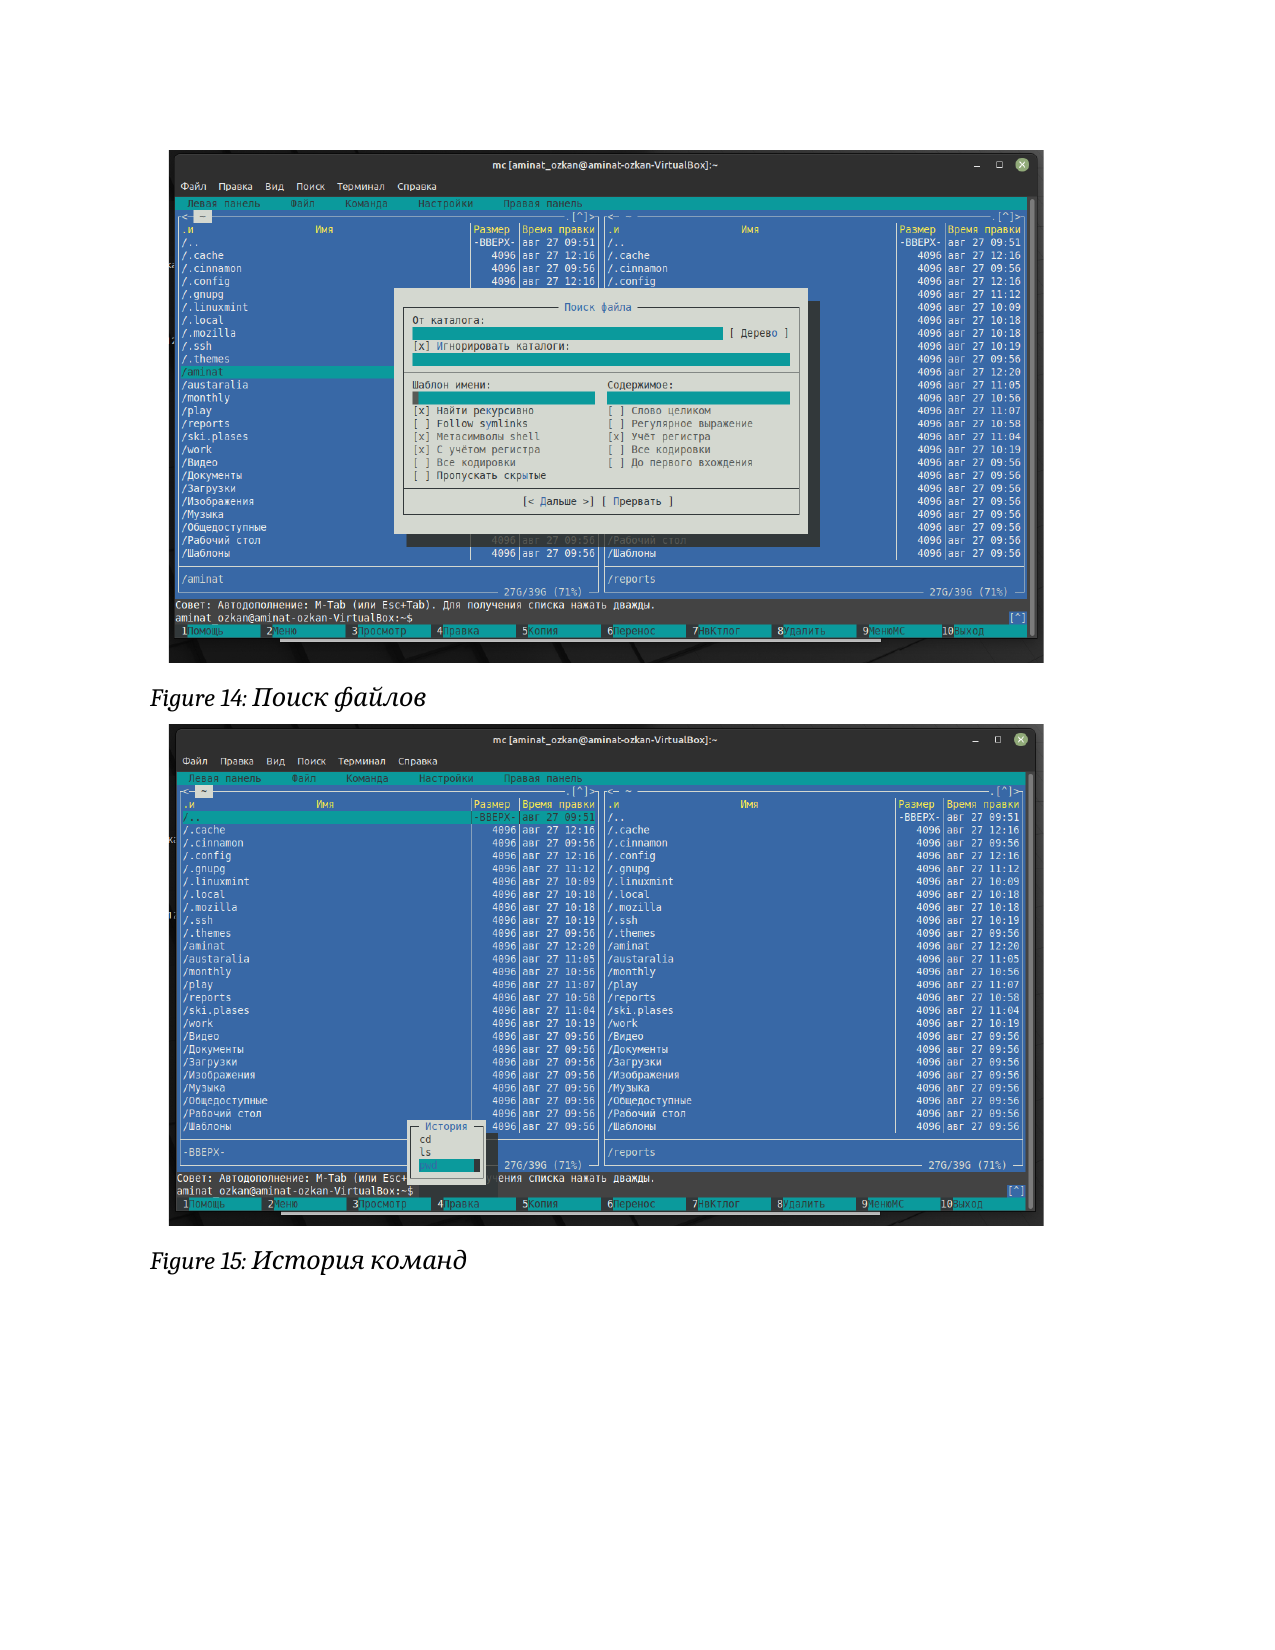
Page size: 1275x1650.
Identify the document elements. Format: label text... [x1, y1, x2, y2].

picture [168, 150, 1044, 663]
text Figure 15: История команд [150, 1247, 1125, 1275]
picture [168, 724, 1044, 1226]
text Figure 14: Поиск файлов [150, 683, 1125, 712]
